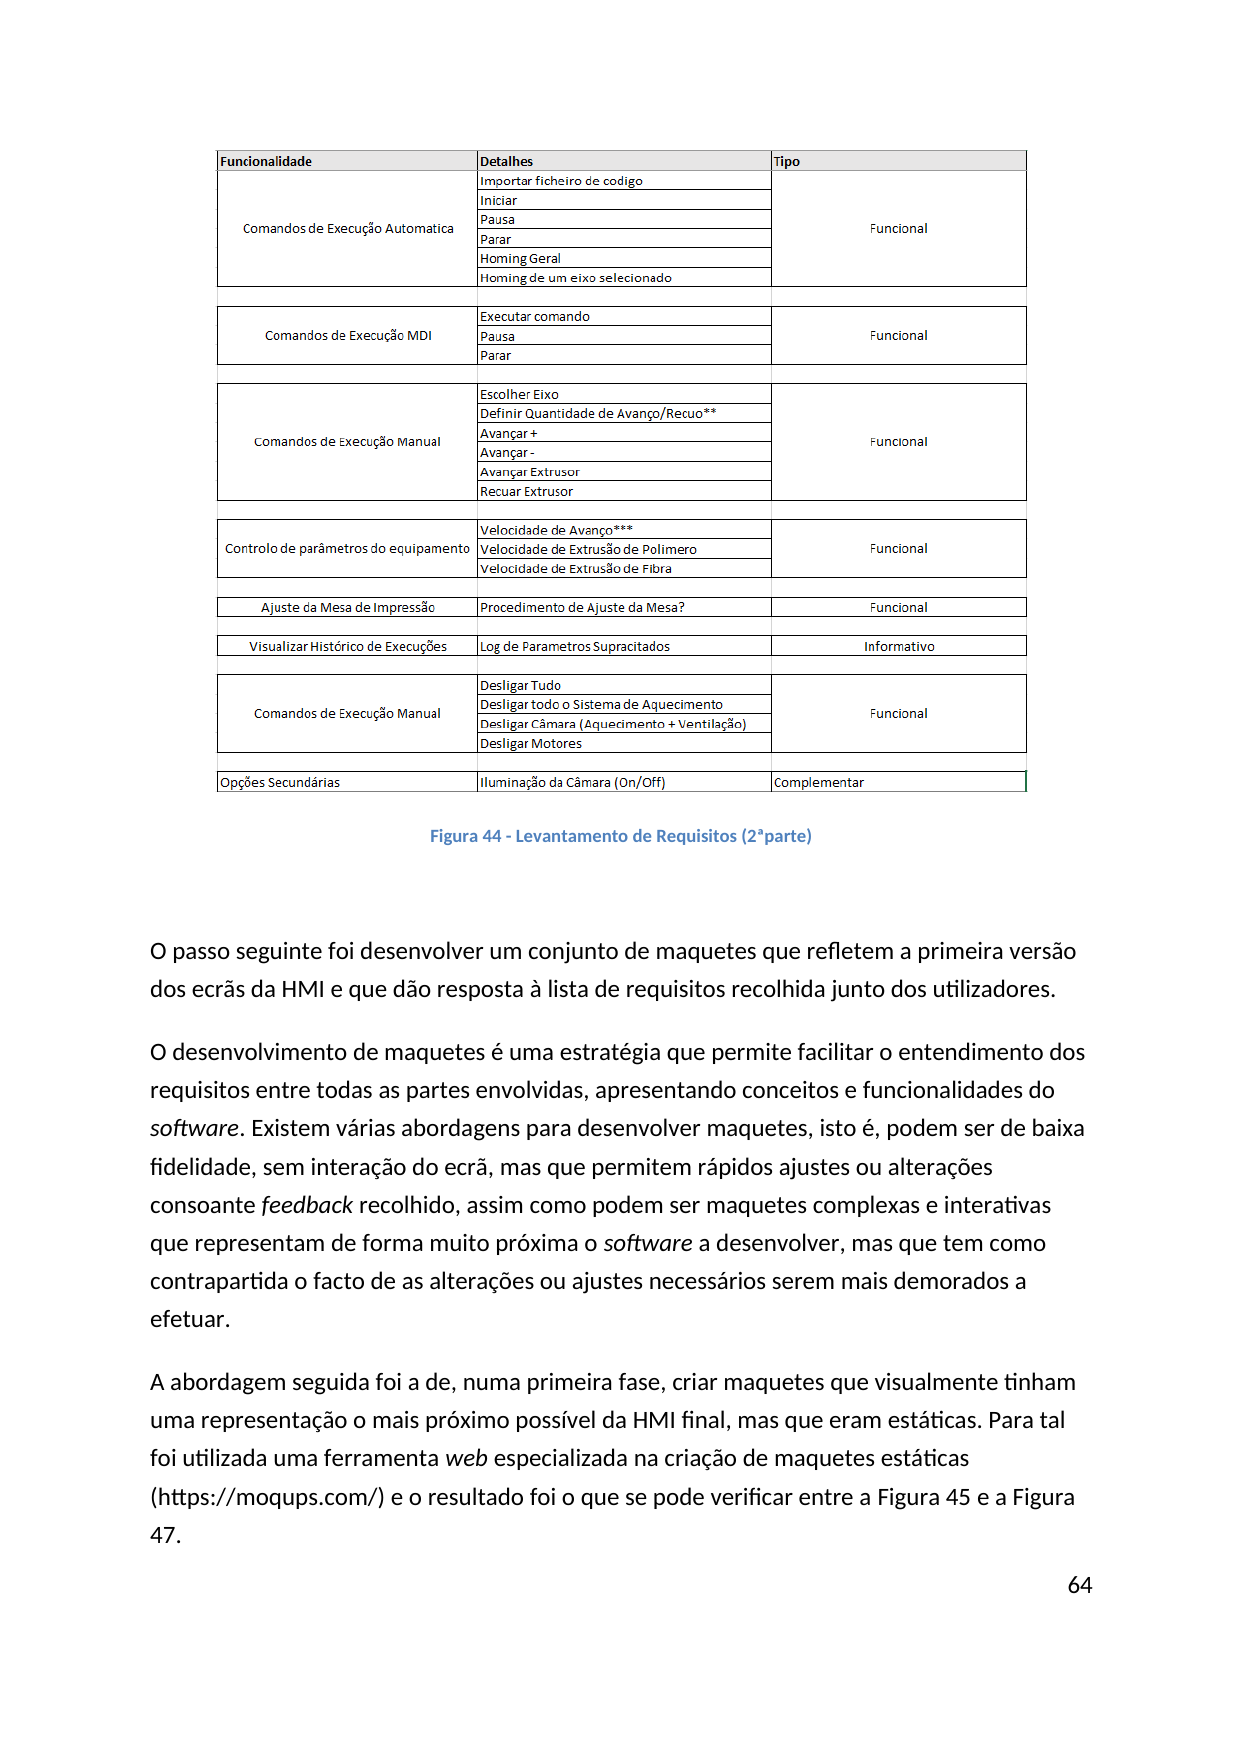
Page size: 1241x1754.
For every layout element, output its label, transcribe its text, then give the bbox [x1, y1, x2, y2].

text O desenvolvimento de maquetes é uma estratégia que permite facilitar o entendimento dos requisitos entre todas as partes envolvidas, apresentando conceitos e funcionalidades do software. Existem várias abordagens para desenvolver maquetes, isto é, podem ser de baixa fidelidade, sem interação do ecrã, mas que permitem rápidos ajustes ou alterações consoante feedback recolhido, assim como podem ser maquetes complexas e interativas que representam de forma muito próxima o software a desenvolver, mas que tem como contrapartida o facto de as alterações ou ajustes necessários serem mais demorados a efetuar. [150, 1036, 1092, 1334]
text A abordagem seguida foi a de, numa primeira fase, criar maquetes que visualmente tinham uma representação o mais próximo possível da HMI final, mas que eram estáticas. Para tal foi utilizada uma ferramenta web especializada na criação de maquetes estáticas (https://moqups.com/) e o resultado foi o que se pode verificar entre a Figura 45 e a Figura 47. [150, 1366, 1092, 1549]
picture [215, 150, 1028, 792]
text O passo seguinte foi desenvolver um conjunto de maquetes que refletem a primeira versão dos ecrãs da HMI e que dão resposta à lista de requisitos recolhida junto dos utilizadores. [150, 935, 1092, 1004]
